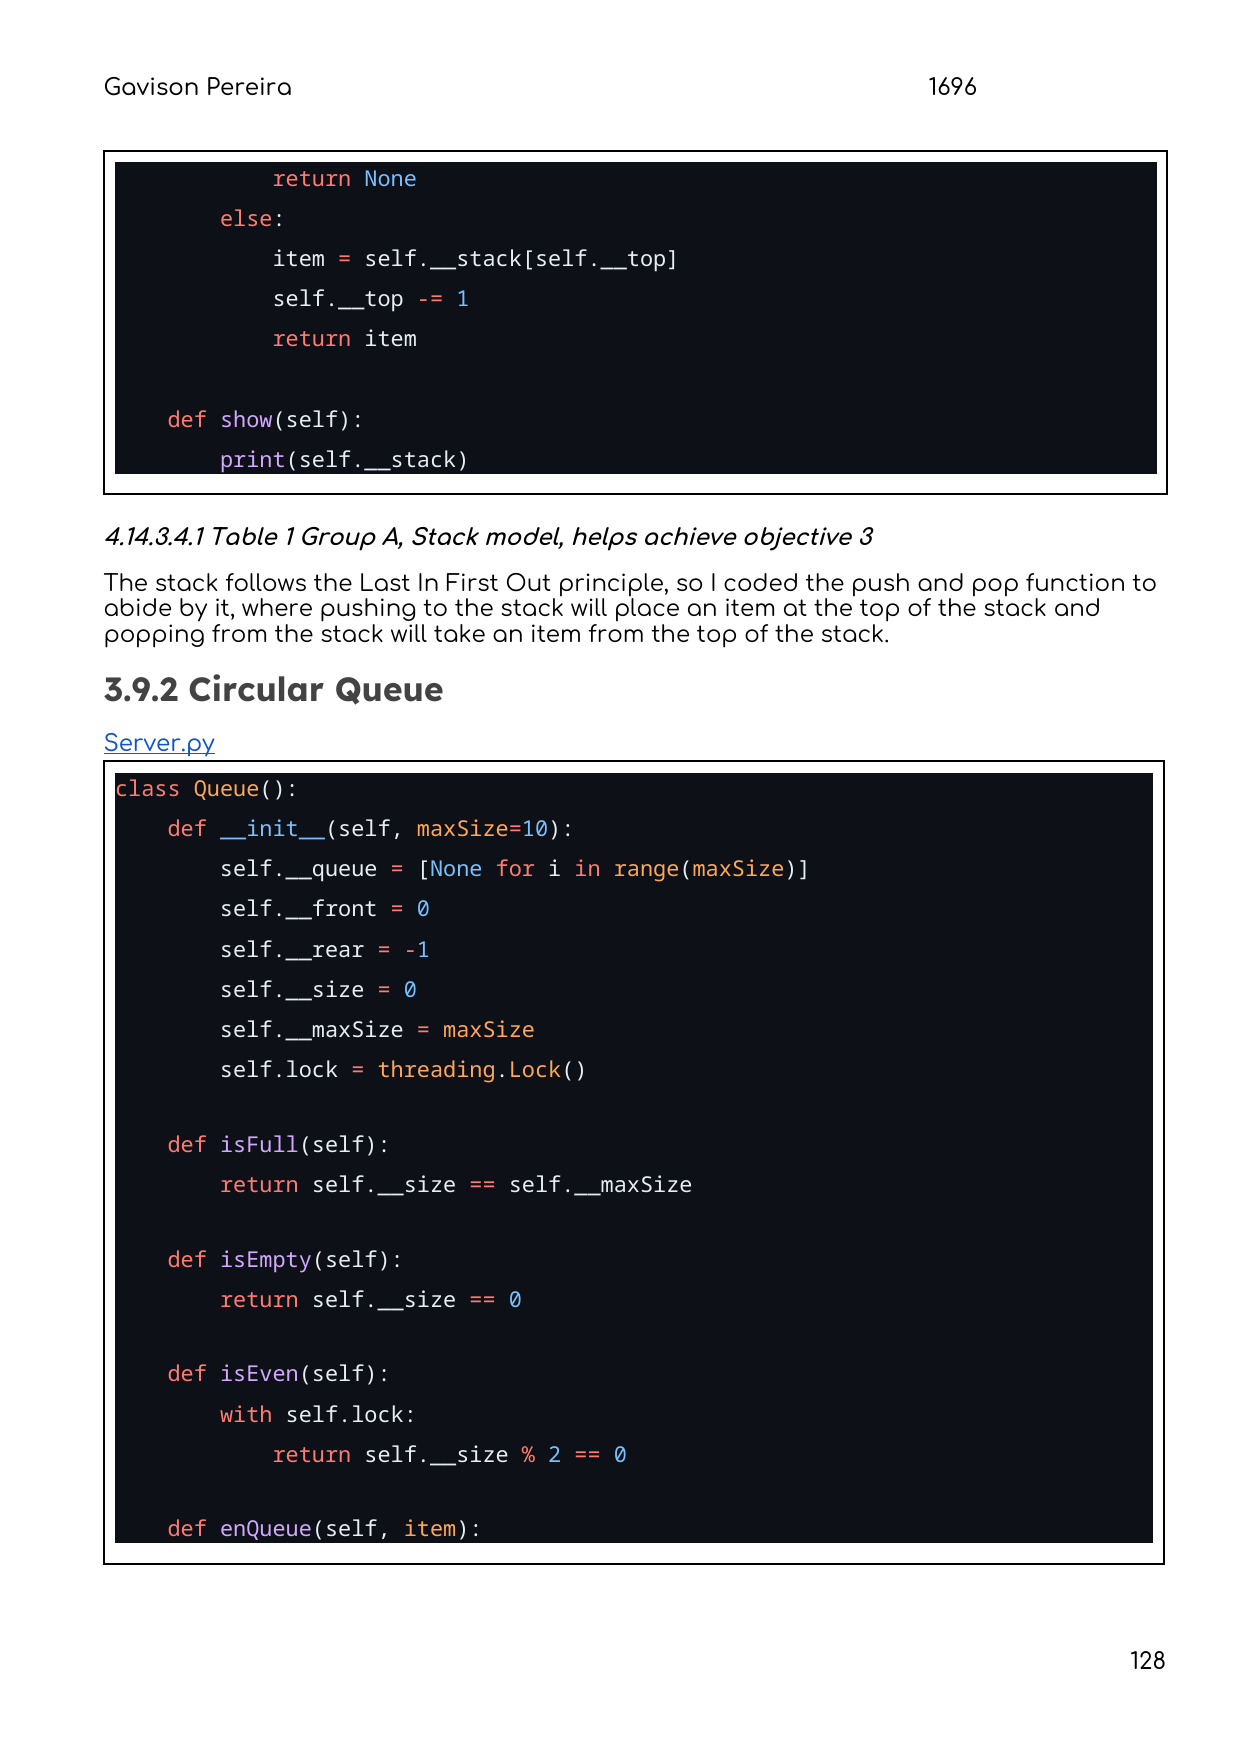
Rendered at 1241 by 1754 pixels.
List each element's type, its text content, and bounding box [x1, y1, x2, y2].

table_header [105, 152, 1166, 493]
text The stack follows the Last In First Out principle, so I coded the push and pop function to abide by it, where pushing to the stack will place an item at the top of the stack and popping from the stack will take an item from the top of the stack. [103, 571, 1166, 648]
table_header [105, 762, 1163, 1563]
subtitle 3.9.2 Circular Queue [103, 668, 1229, 710]
text 4.14.3.4.1 Table 1 Group A, Stack model, helps achieve objective 3 [103, 525, 1166, 550]
text Server.py [103, 731, 1166, 756]
